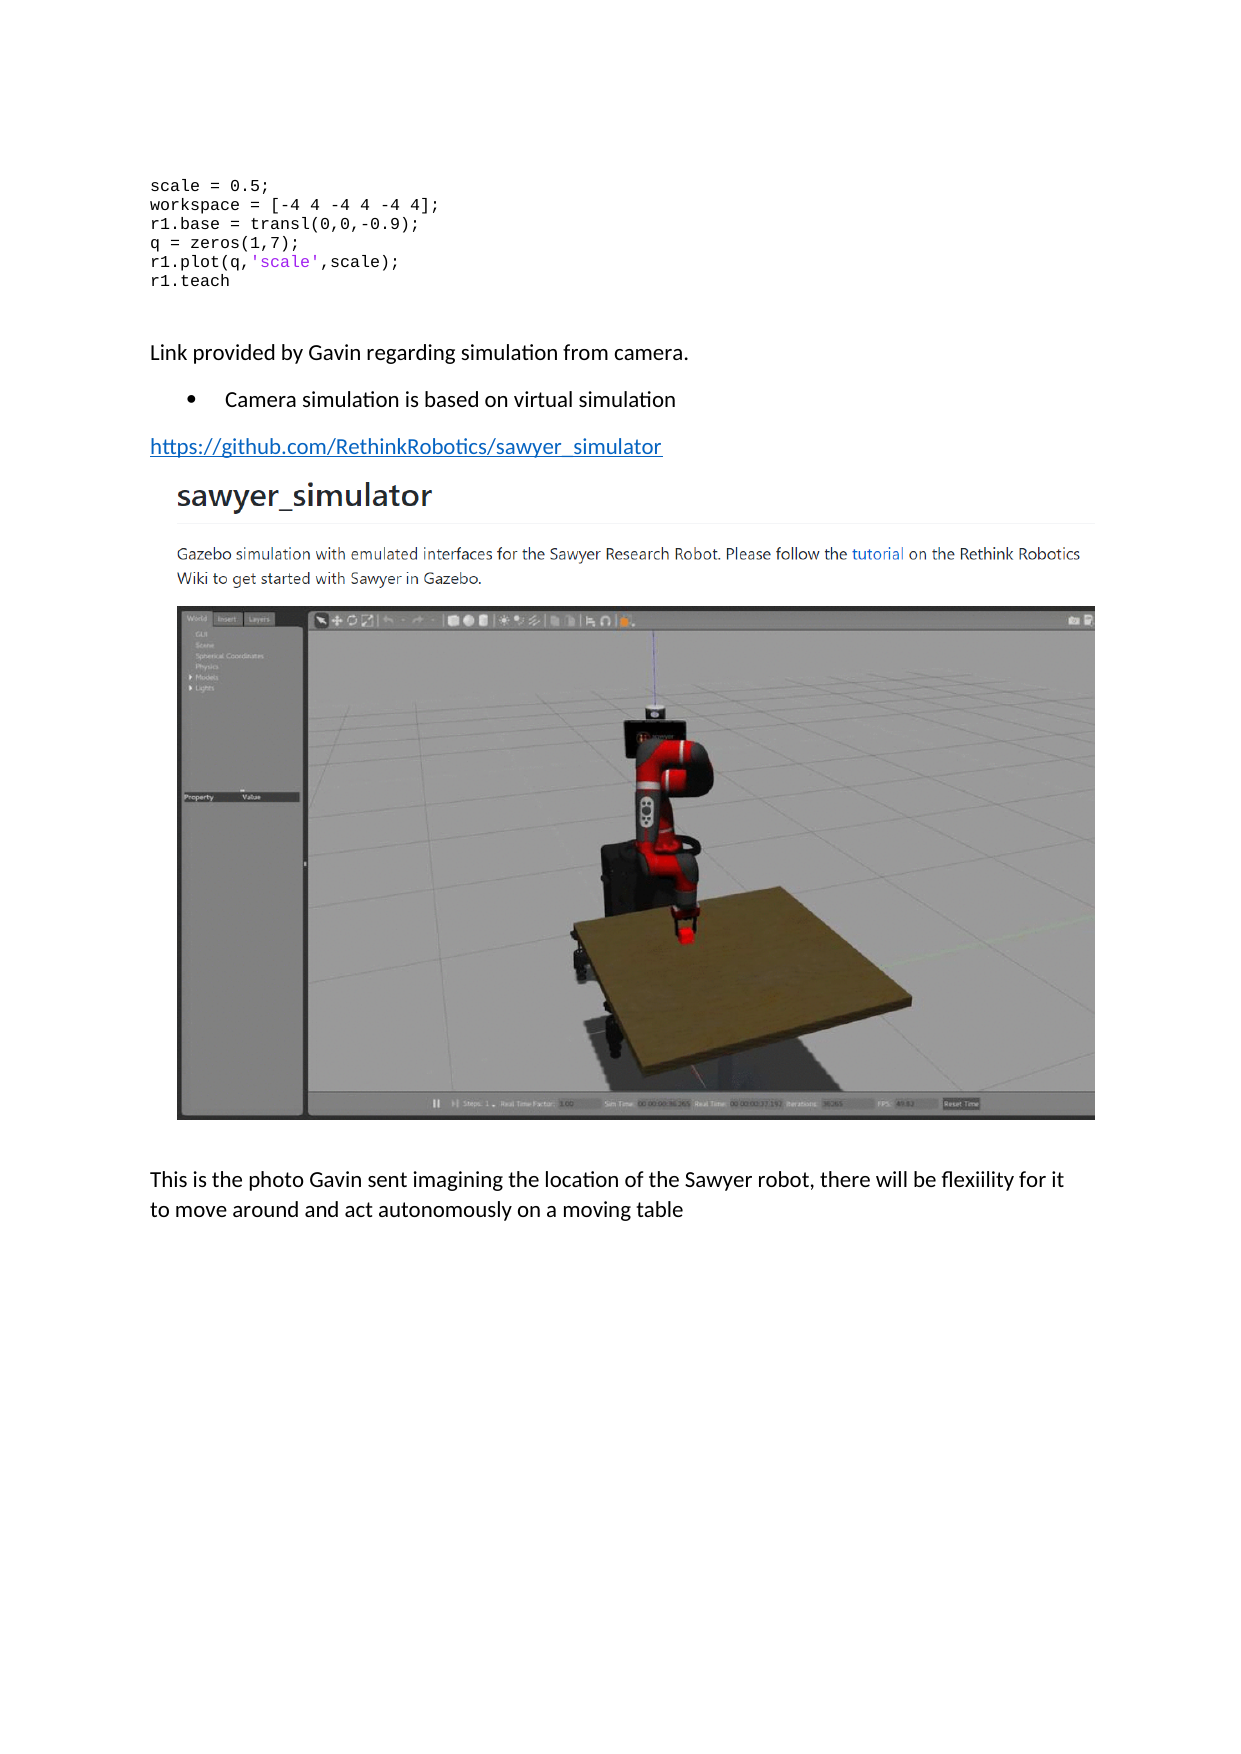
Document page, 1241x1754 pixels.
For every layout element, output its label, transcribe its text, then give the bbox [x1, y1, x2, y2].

text r1.teach [150, 272, 1090, 291]
text This is the photo Gavin sent imagining the location of the Sawyer robot, there will be flexiility for it to move around and act autonomously on a moving table [150, 1165, 1090, 1223]
text r1.plot(q,'scale',scale); [150, 253, 1090, 272]
text scale = 0.5; [150, 178, 1090, 197]
list Camera simulation is based on virtual simulation [187, 385, 1090, 413]
text Link provided by Gavin regarding simulation from camera. [150, 338, 1090, 366]
text workspace = [-4 4 -4 4 -4 4]; [150, 197, 1090, 216]
text q = zeros(1,7); [150, 234, 1090, 253]
text https://github.com/RethinkRobotics/sawyer_simulator [150, 432, 1090, 460]
text r1.base = transl(0,0,-0.9); [150, 216, 1090, 234]
